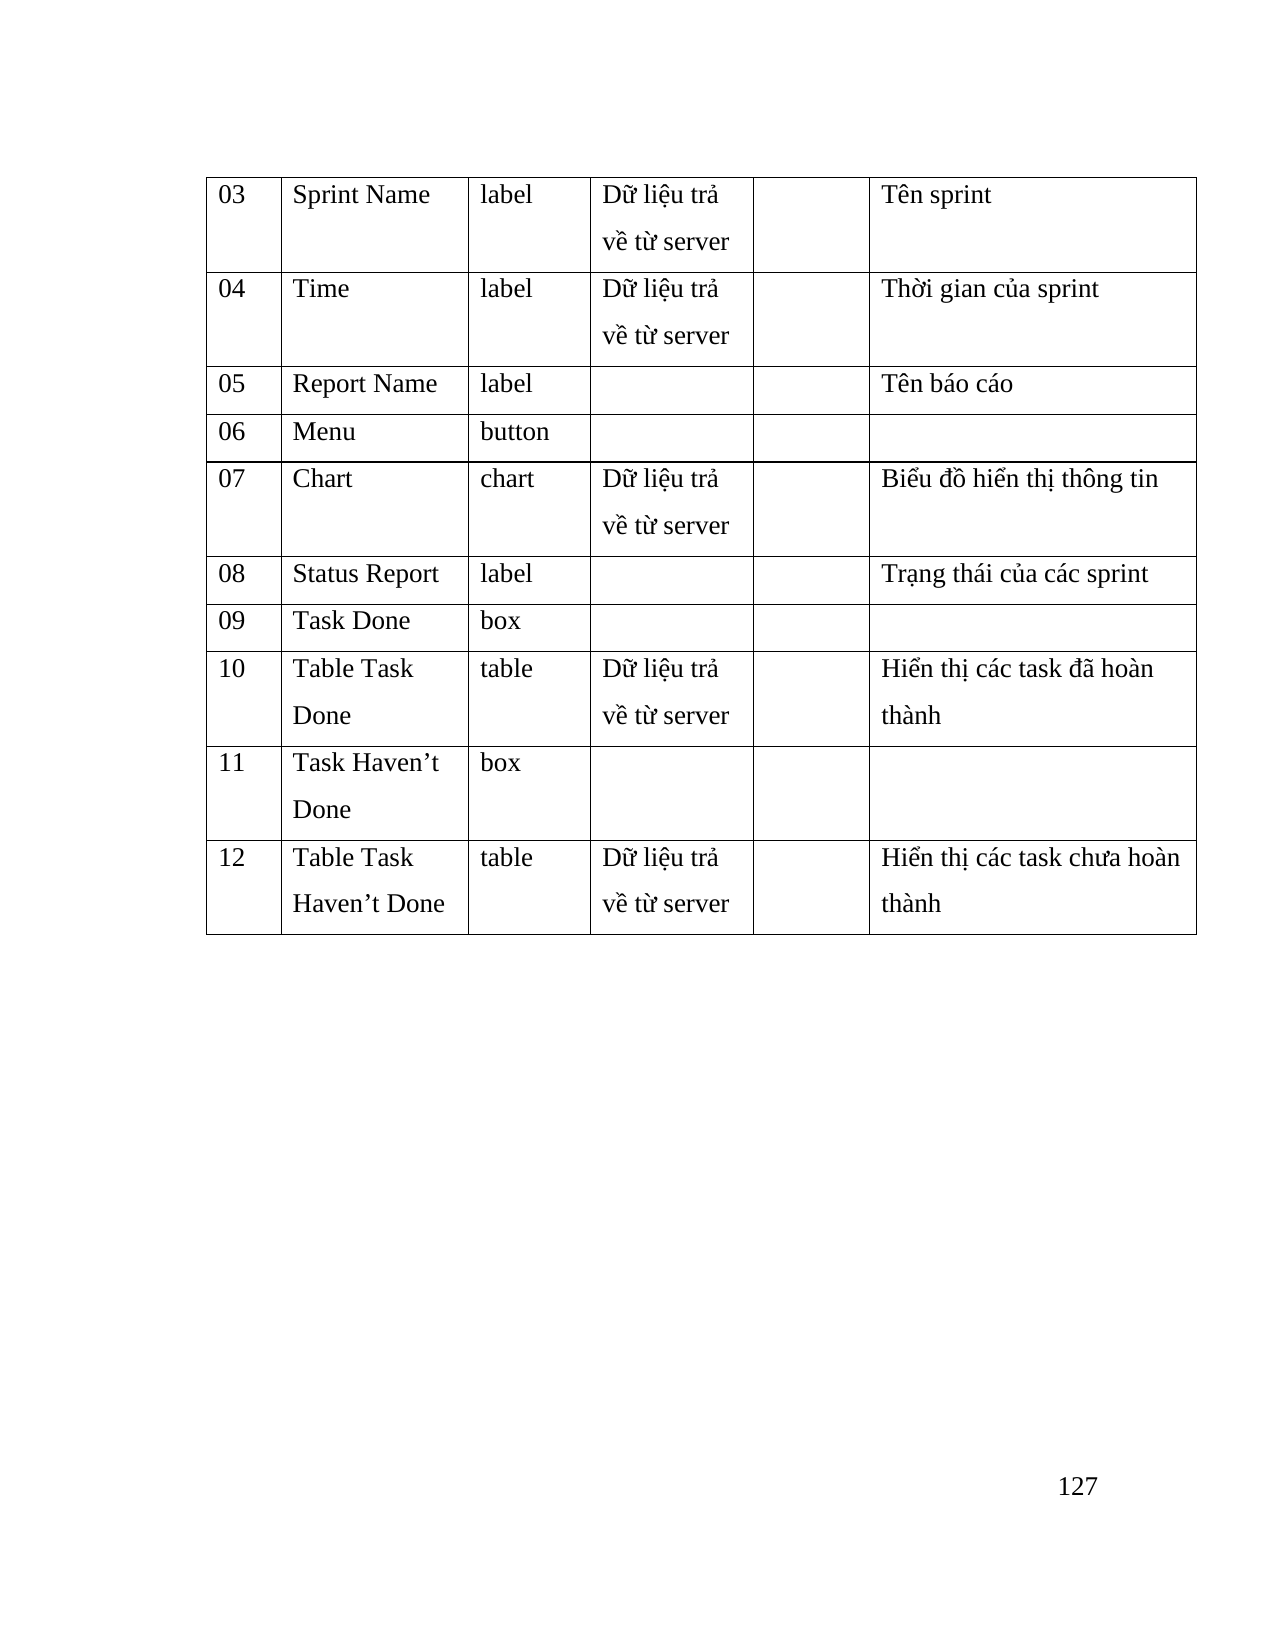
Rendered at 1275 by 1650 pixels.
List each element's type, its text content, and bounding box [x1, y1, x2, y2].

table_cell [591, 367, 753, 414]
table_cell Dữ liệu trả về từ server [591, 463, 753, 556]
table_cell label [469, 367, 590, 414]
table_cell Tên báo cáo [870, 367, 1196, 414]
table_cell chart [469, 463, 590, 556]
table_cell [591, 557, 753, 603]
table_cell box [469, 605, 590, 651]
table_cell button [469, 415, 590, 461]
table_cell table [469, 841, 590, 934]
table_cell [754, 557, 869, 603]
table_cell Sprint Name [282, 178, 468, 272]
table_cell box [469, 747, 590, 840]
table_cell [754, 841, 869, 934]
table_cell [754, 367, 869, 414]
table_cell [754, 463, 869, 556]
table_cell Tên sprint [870, 178, 1196, 272]
table_cell Dữ liệu trả về từ server [591, 652, 753, 746]
table_cell [870, 415, 1196, 461]
table_cell [754, 605, 869, 651]
table_cell 05 [207, 367, 281, 414]
table_cell table [469, 652, 590, 746]
table_cell 10 [207, 652, 281, 746]
table_cell Task Done [282, 605, 468, 651]
table_cell [754, 415, 869, 461]
table_cell Report Name [282, 367, 468, 414]
table_cell 09 [207, 605, 281, 651]
table_cell 11 [207, 747, 281, 840]
table_cell 07 [207, 463, 281, 556]
table_cell [754, 747, 869, 840]
table_cell label [469, 557, 590, 603]
table_cell Biểu đồ hiển thị thông tin [870, 463, 1196, 556]
table_cell [591, 747, 753, 840]
table_cell Hiển thị các task chưa hoàn thành [870, 841, 1196, 934]
table_cell 04 [207, 273, 281, 366]
table_cell [870, 747, 1196, 840]
table_cell Table Task Done [282, 652, 468, 746]
table_cell [591, 415, 753, 461]
table_cell 12 [207, 841, 281, 934]
table_cell 06 [207, 415, 281, 461]
table_cell label [469, 273, 590, 366]
table_cell Dữ liệu trả về từ server [591, 841, 753, 934]
table_cell Time [282, 273, 468, 366]
table_cell label [469, 178, 590, 272]
table_cell Menu [282, 415, 468, 461]
table_cell 03 [207, 178, 281, 272]
table_cell [591, 605, 753, 651]
table_cell [870, 605, 1196, 651]
table_cell Chart [282, 463, 468, 556]
table_cell Table Task Haven’t Done [282, 841, 468, 934]
table_cell Hiển thị các task đã hoàn thành [870, 652, 1196, 746]
table_cell Task Haven’t Done [282, 747, 468, 840]
table_cell Dữ liệu trả về từ server [591, 178, 753, 272]
table_cell Dữ liệu trả về từ server [591, 273, 753, 366]
table_cell 08 [207, 557, 281, 603]
table_cell Thời gian của sprint [870, 273, 1196, 366]
table_cell Trạng thái của các sprint [870, 557, 1196, 603]
table_cell [754, 273, 869, 366]
table_cell Status Report [282, 557, 468, 603]
table_cell [754, 178, 869, 272]
table_cell [754, 652, 869, 746]
